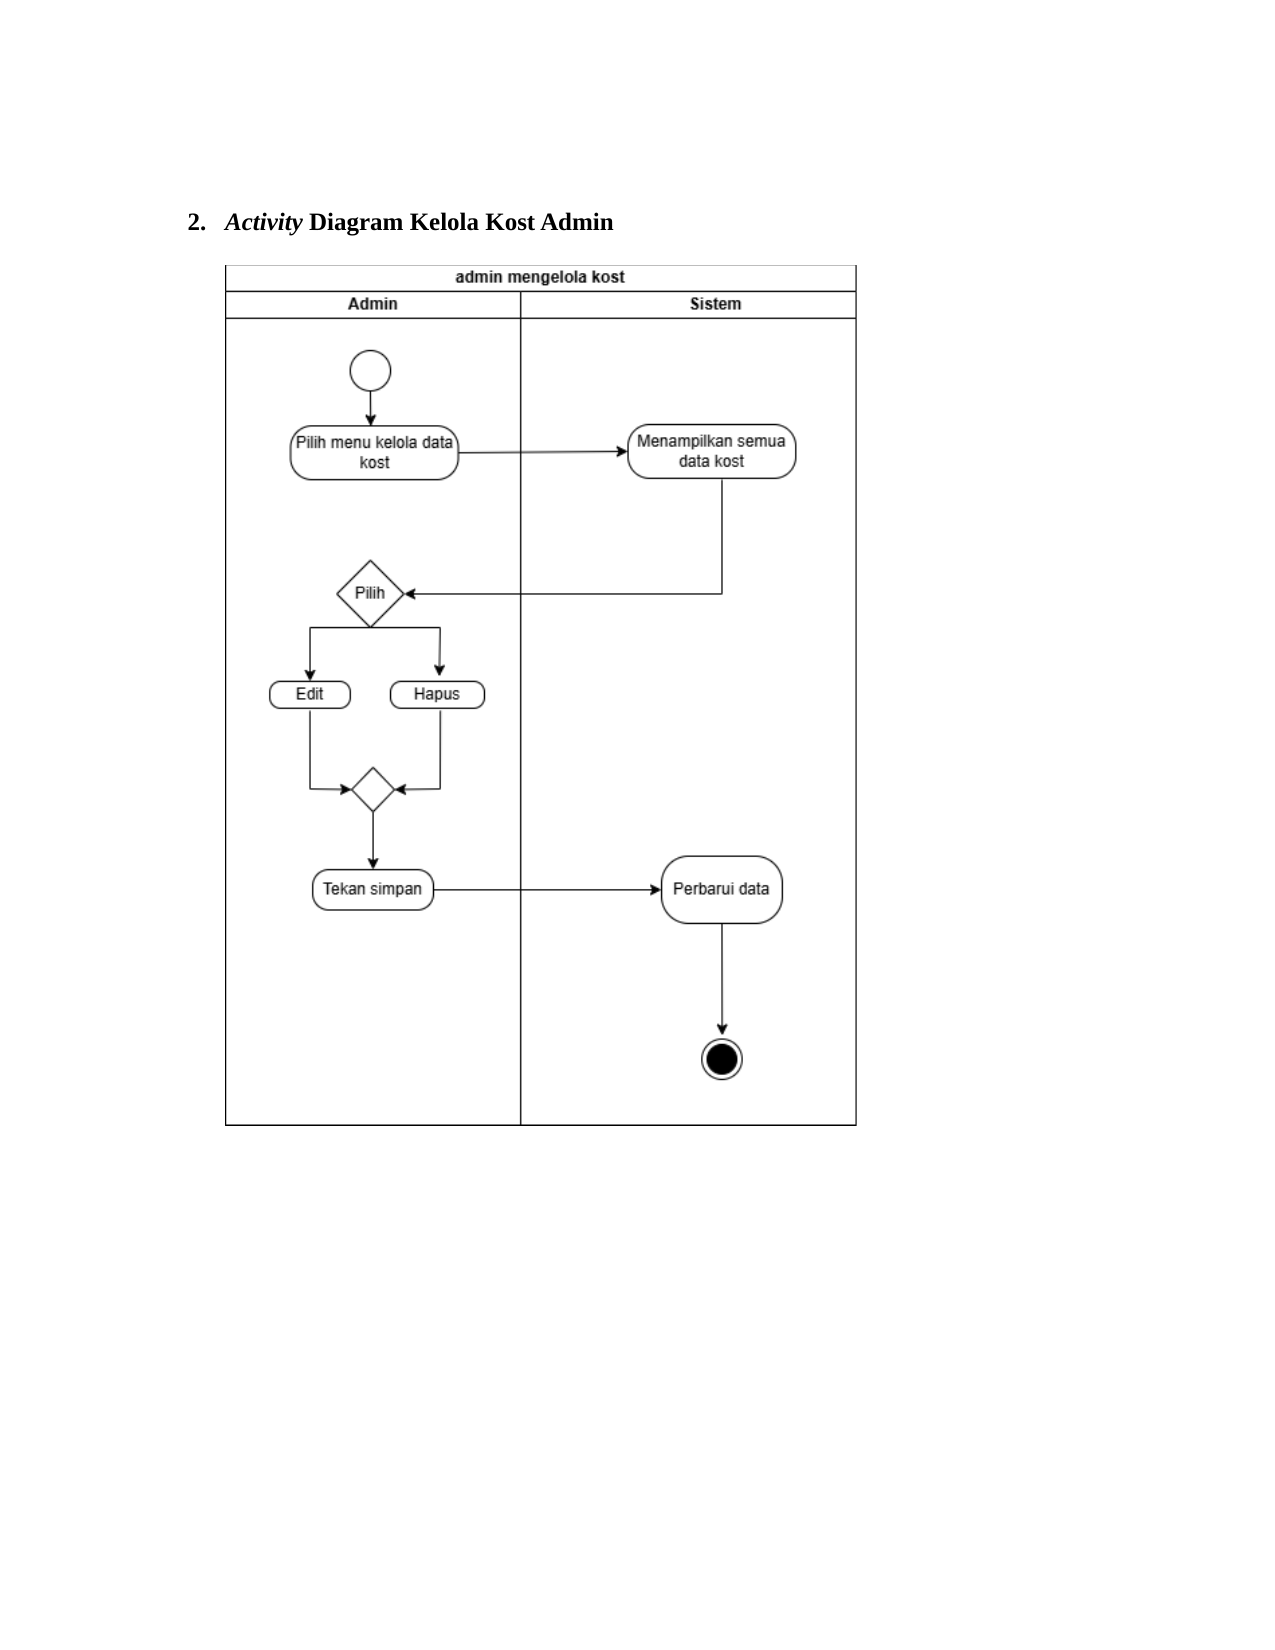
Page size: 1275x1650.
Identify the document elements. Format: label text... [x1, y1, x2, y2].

picture [225, 265, 857, 1126]
list Activity Diagram Kelola Kost Admin [187, 207, 1125, 236]
